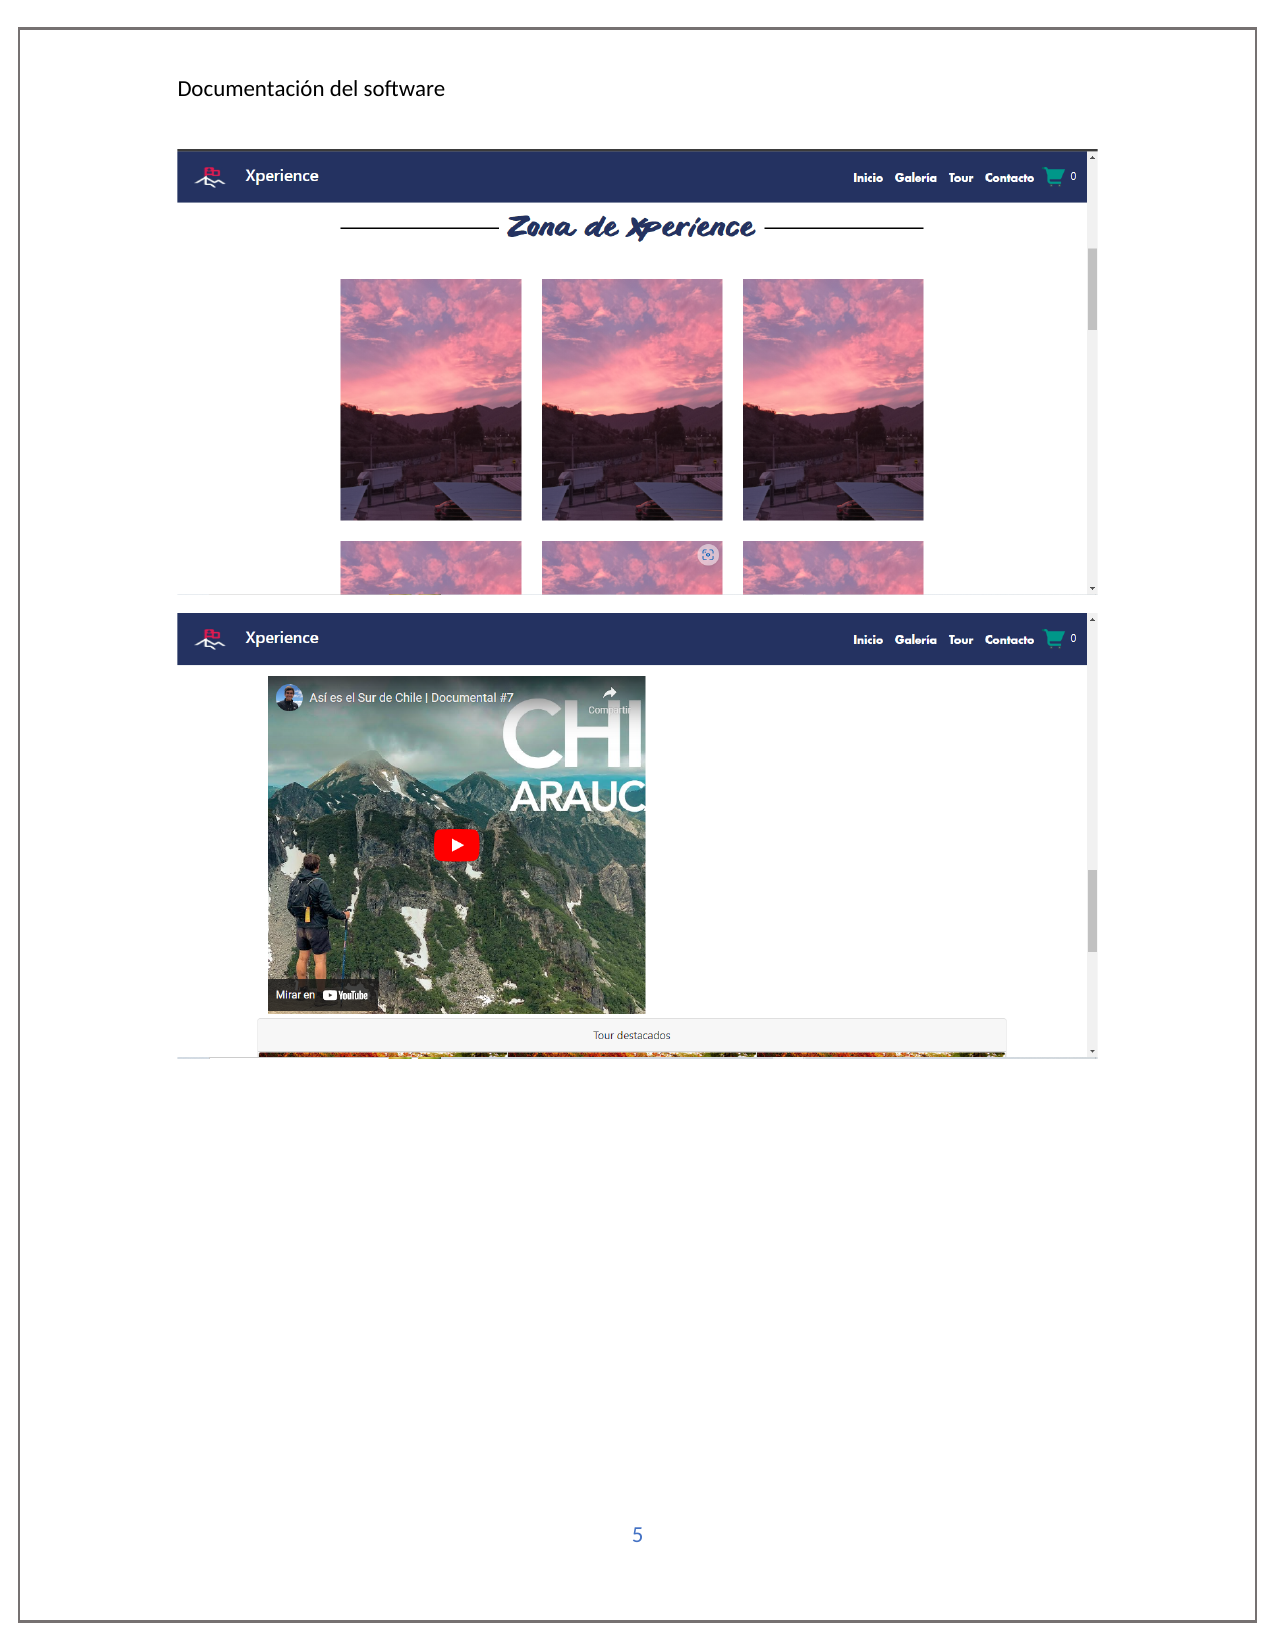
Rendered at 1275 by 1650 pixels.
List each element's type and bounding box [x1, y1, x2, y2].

picture [177, 613, 1098, 1059]
picture [177, 149, 1098, 595]
